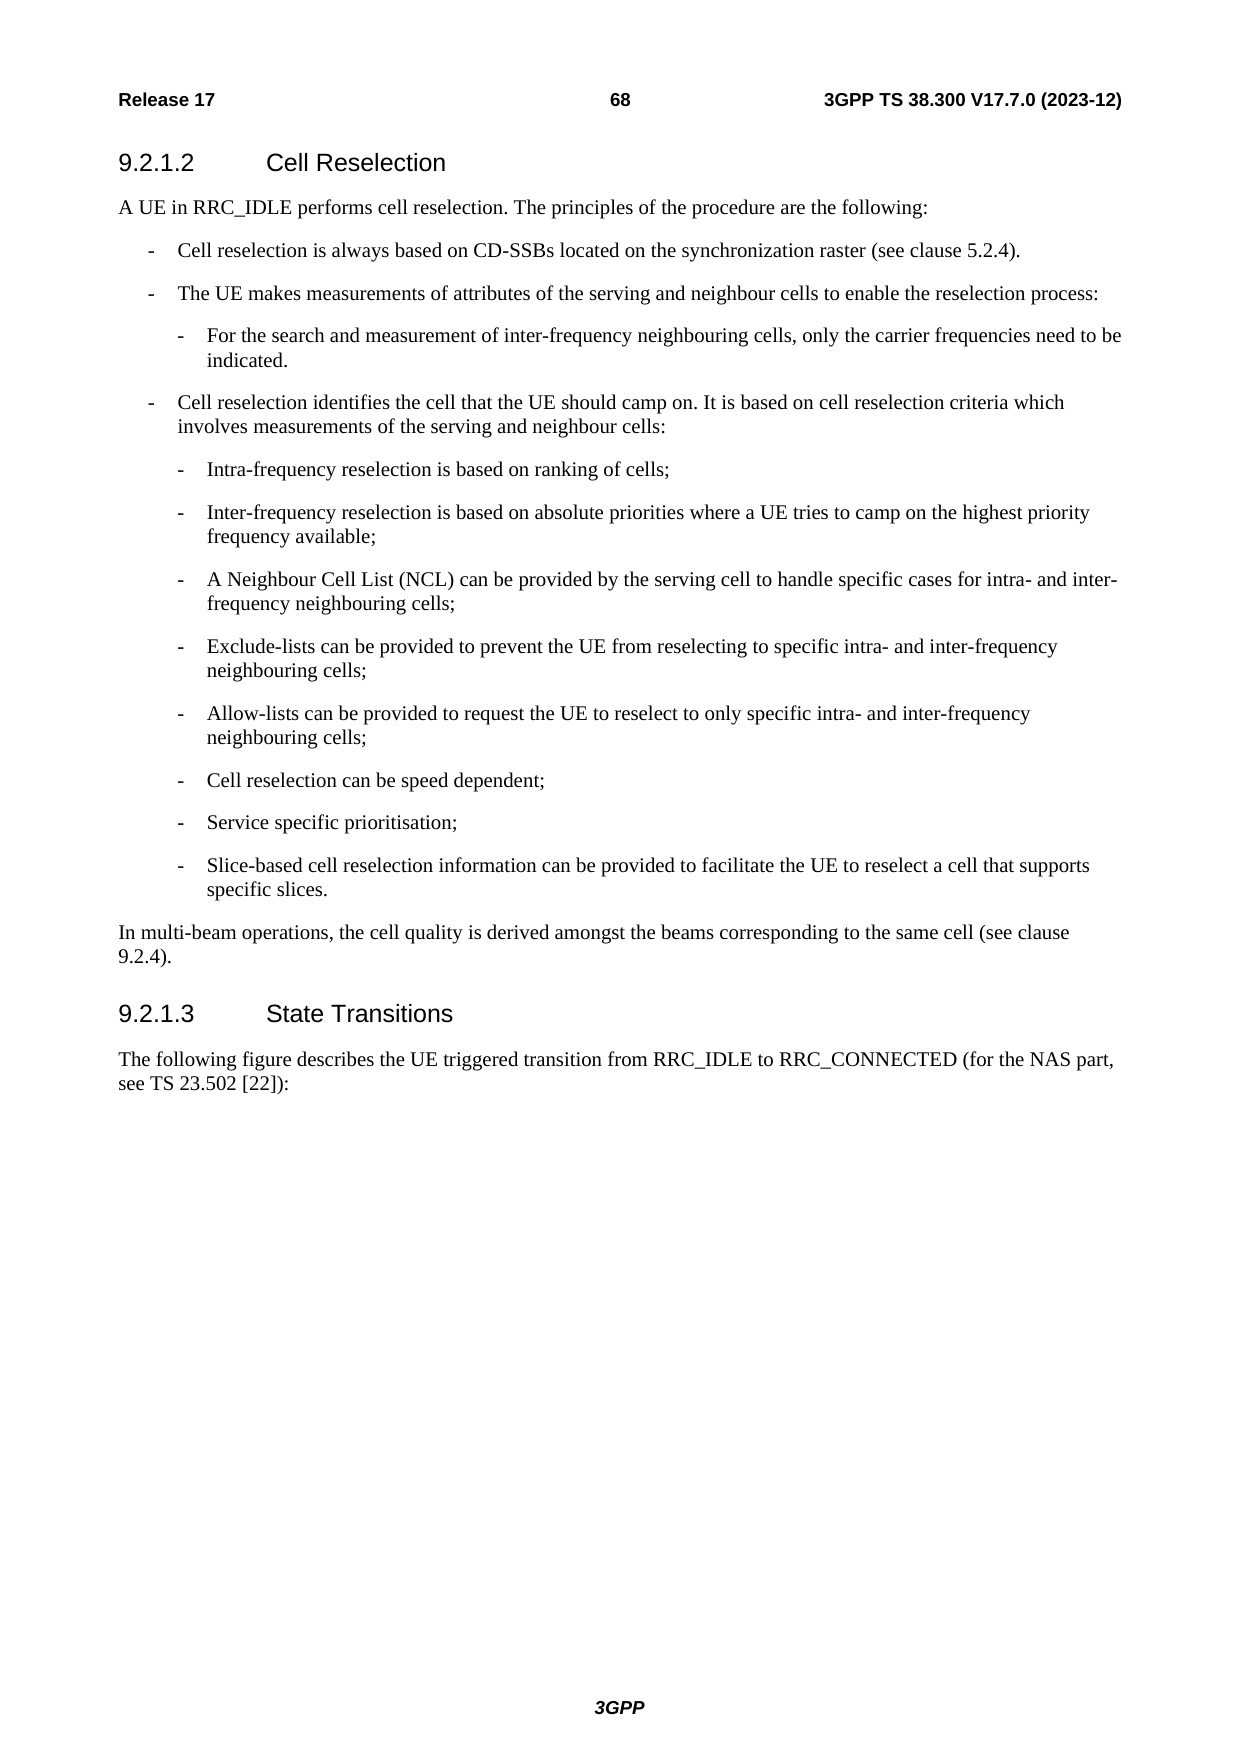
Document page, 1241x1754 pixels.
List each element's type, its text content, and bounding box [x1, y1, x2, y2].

text - Intra-frequency reselection is based on ranking of cells; [177, 457, 1122, 481]
text In multi-beam operations, the cell quality is derived amongst the beams corresponding to the same cell (see clause 9.2.4). [118, 920, 1122, 968]
subtitle 9.2.1.2 Cell Reselection [118, 147, 1122, 176]
text - Inter-frequency reselection is based on absolute priorities where a UE tries to camp on the highest priority frequency available; [177, 500, 1122, 548]
text - For the search and measurement of inter-frequency neighbouring cells, only the carrier frequencies need to be indicated. [177, 323, 1122, 372]
text A UE in RRC_IDLE performs cell reselection. The principles of the procedure are the following: [118, 195, 1122, 219]
text - A Neighbour Cell List (NCL) can be provided by the serving cell to handle specific cases for intra- and inter-frequency neighbouring cells; [177, 567, 1122, 615]
text - Slice-based cell reselection information can be provided to facilitate the UE to reselect a cell that supports specific slices. [177, 853, 1122, 901]
text - Cell reselection is always based on CD-SSBs located on the synchronization raster (see clause 5.2.4). [148, 238, 1122, 262]
text - Exclude-lists can be provided to prevent the UE from reselecting to specific intra- and inter-frequency neighbouring cells; [177, 634, 1122, 682]
text - The UE makes measurements of attributes of the serving and neighbour cells to enable the reselection process: [148, 281, 1122, 305]
subtitle 9.2.1.3 State Transitions [118, 999, 1122, 1028]
text - Cell reselection identifies the cell that the UE should camp on. It is based on cell reselection criteria which involves measurements of the serving and neighbour cells: [148, 390, 1122, 438]
text - Allow-lists can be provided to request the UE to reselect to only specific intra- and inter-frequency neighbouring cells; [177, 701, 1122, 749]
text - Service specific prioritisation; [177, 810, 1122, 834]
text The following figure describes the UE triggered transition from RRC_IDLE to RRC_CONNECTED (for the NAS part, see TS 23.502 [22]): [118, 1047, 1122, 1095]
text - Cell reselection can be speed dependent; [177, 767, 1122, 792]
